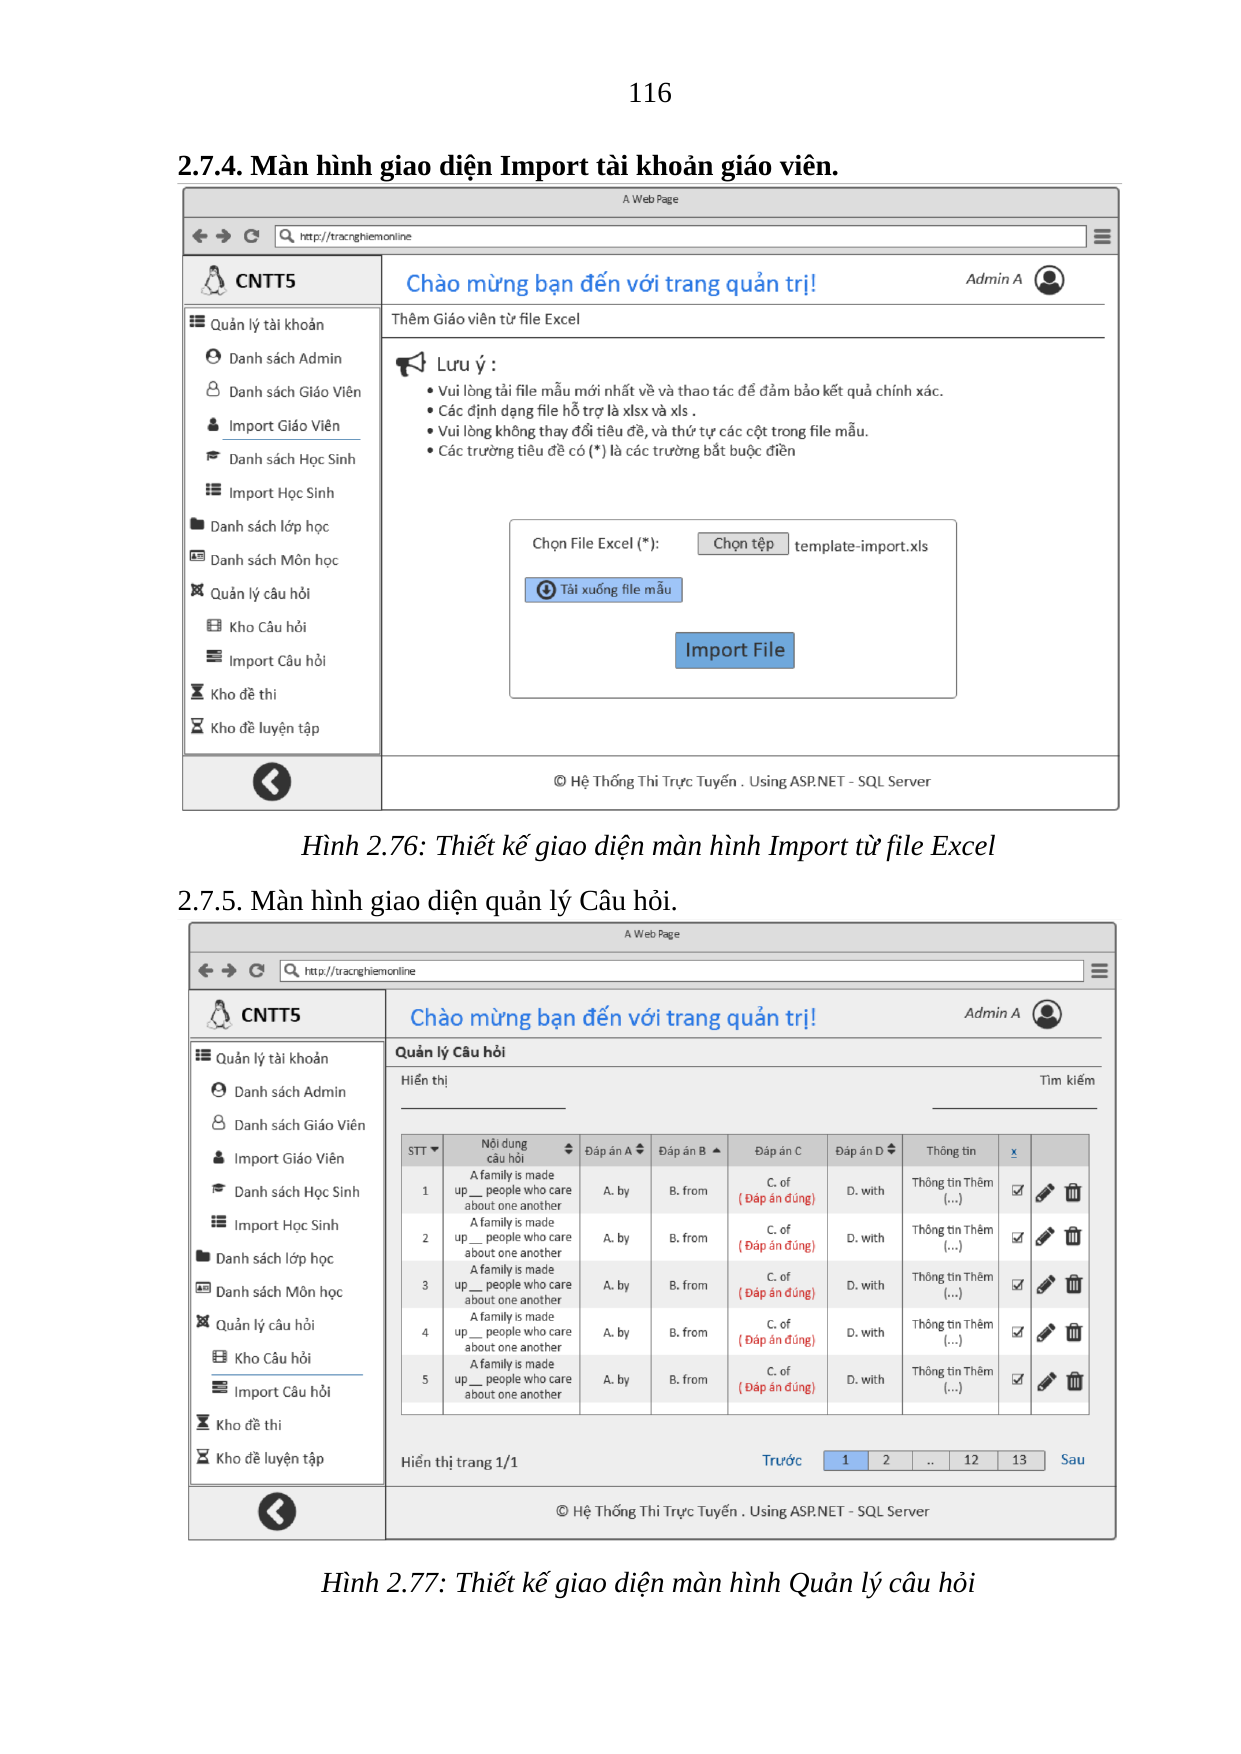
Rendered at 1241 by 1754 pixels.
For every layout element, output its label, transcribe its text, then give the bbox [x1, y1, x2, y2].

picture [177, 183, 1123, 812]
subtitle 2.7.4. Màn hình giao diện Import tài khoản giáo viên. [177, 148, 1122, 181]
subtitle 2.7.5. Màn hình giao diện quản lý Câu hỏi. [177, 883, 1122, 916]
picture [177, 919, 1123, 1549]
